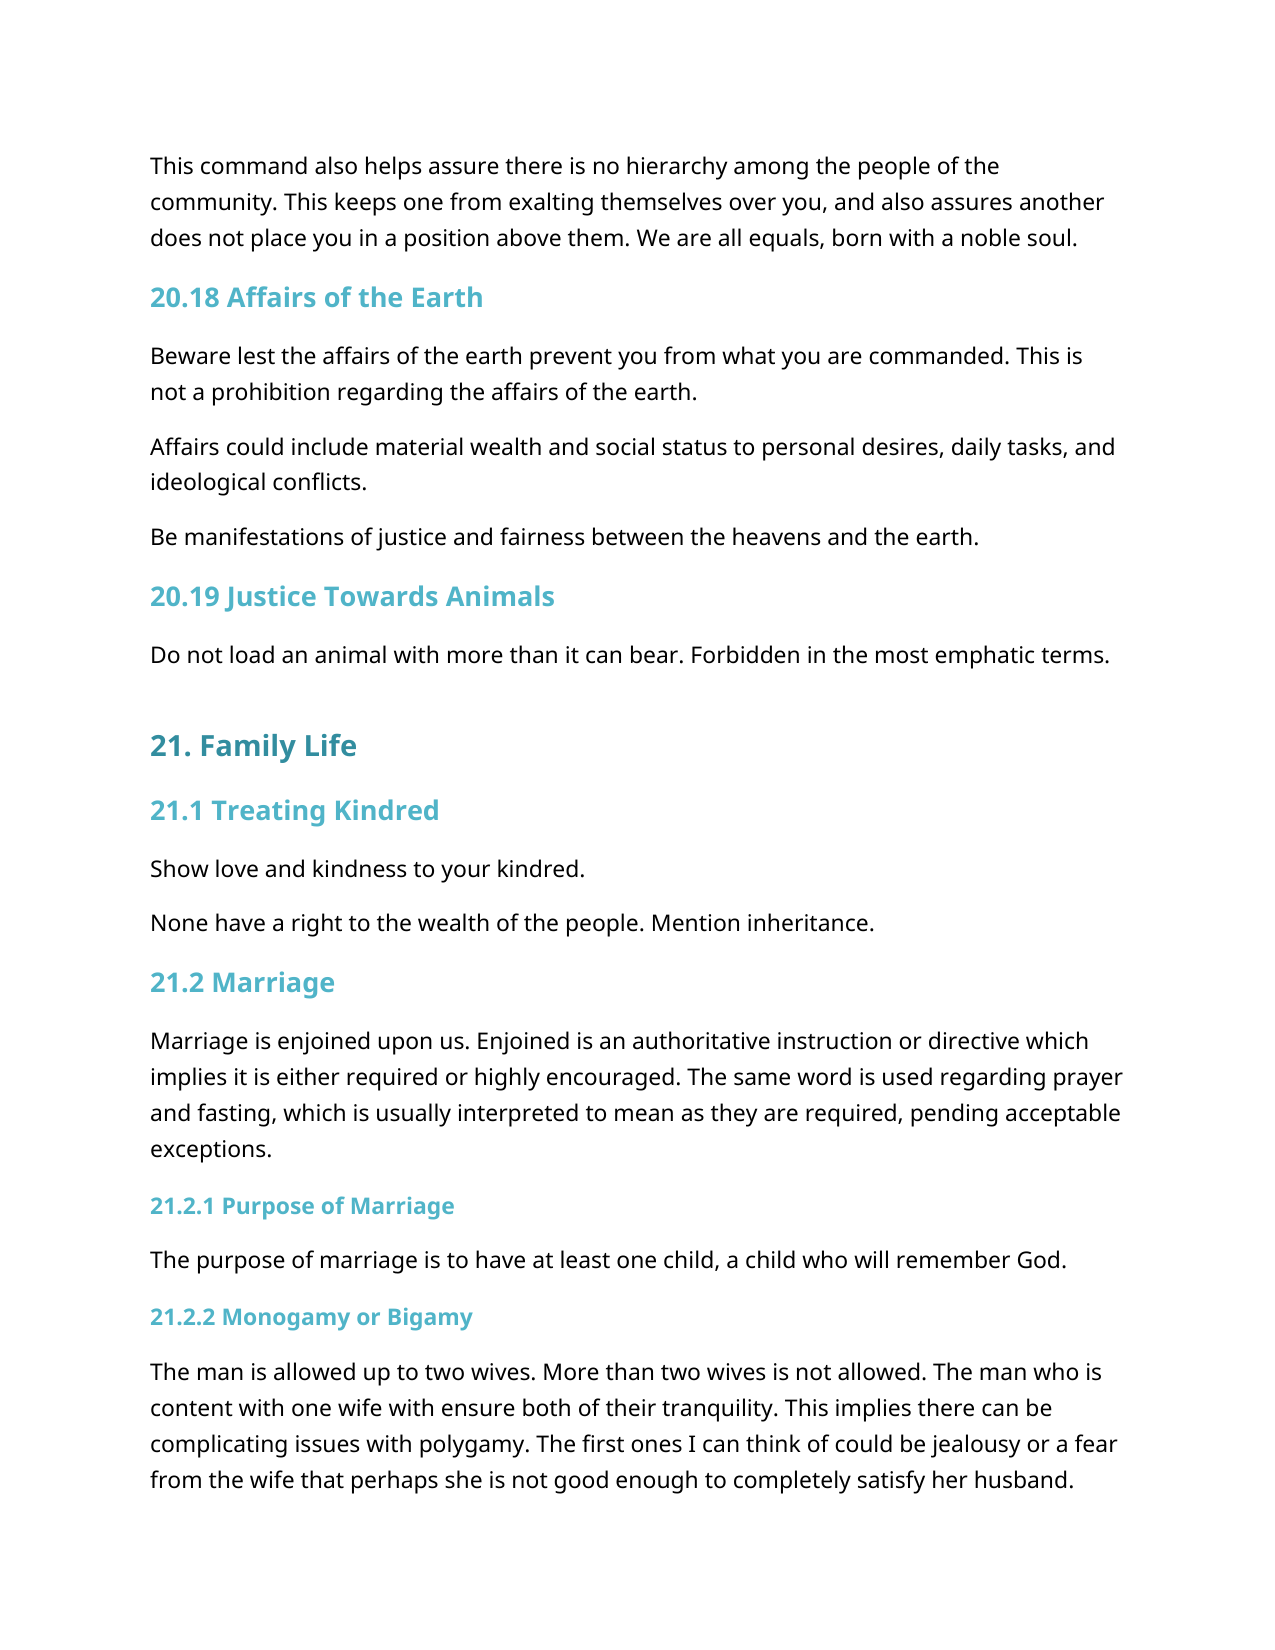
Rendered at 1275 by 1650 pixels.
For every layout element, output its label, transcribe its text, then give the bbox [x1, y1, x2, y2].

subtitle 21.2.1 Purpose of Marriage [150, 1190, 1125, 1221]
text Be manifestations of justice and fairness between the heavens and the earth. [150, 521, 1125, 552]
subtitle 20.18 Affairs of the Earth [150, 279, 1125, 316]
text Beware lest the affairs of the earth prevent you from what you are commanded. This is not a prohibition regarding the affairs of the earth. [150, 340, 1125, 407]
text The purpose of marriage is to have at least one child, a child who will remember God. [150, 1244, 1125, 1276]
text This command also helps assure there is no hierarchy among the people of the community. This keeps one from exalting themselves over you, and also assures another does not place you in a position above them. We are all equals, born with a noble soul. [150, 150, 1125, 253]
subtitle 21. Family Life [150, 725, 1125, 764]
text Affairs could include material wealth and social status to personal desires, daily tasks, and ideological conflicts. [150, 430, 1125, 498]
subtitle 21.2 Marriage [150, 964, 1125, 1001]
text Do not load an animal with more than it can bear. Forbidden in the most emphatic terms. [150, 639, 1125, 670]
text None have a right to the wealth of the people. Mention inheritance. [150, 907, 1125, 938]
subtitle 20.19 Justice Towards Animals [150, 578, 1125, 615]
text Show love and kindness to your kindred. [150, 852, 1125, 884]
subtitle 21.1 Treating Kindred [150, 791, 1125, 828]
text Marriage is enjoined upon us. Enjoined is an authoritative instruction or directive which implies it is either required or highly encouraged. The same word is used regarding prayer and fasting, which is usually interpreted to mean as they are required, pending acceptable exceptions. [150, 1025, 1125, 1164]
subtitle 21.2.2 Monogamy or Bigamy [150, 1301, 1125, 1332]
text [150, 1356, 1125, 1495]
